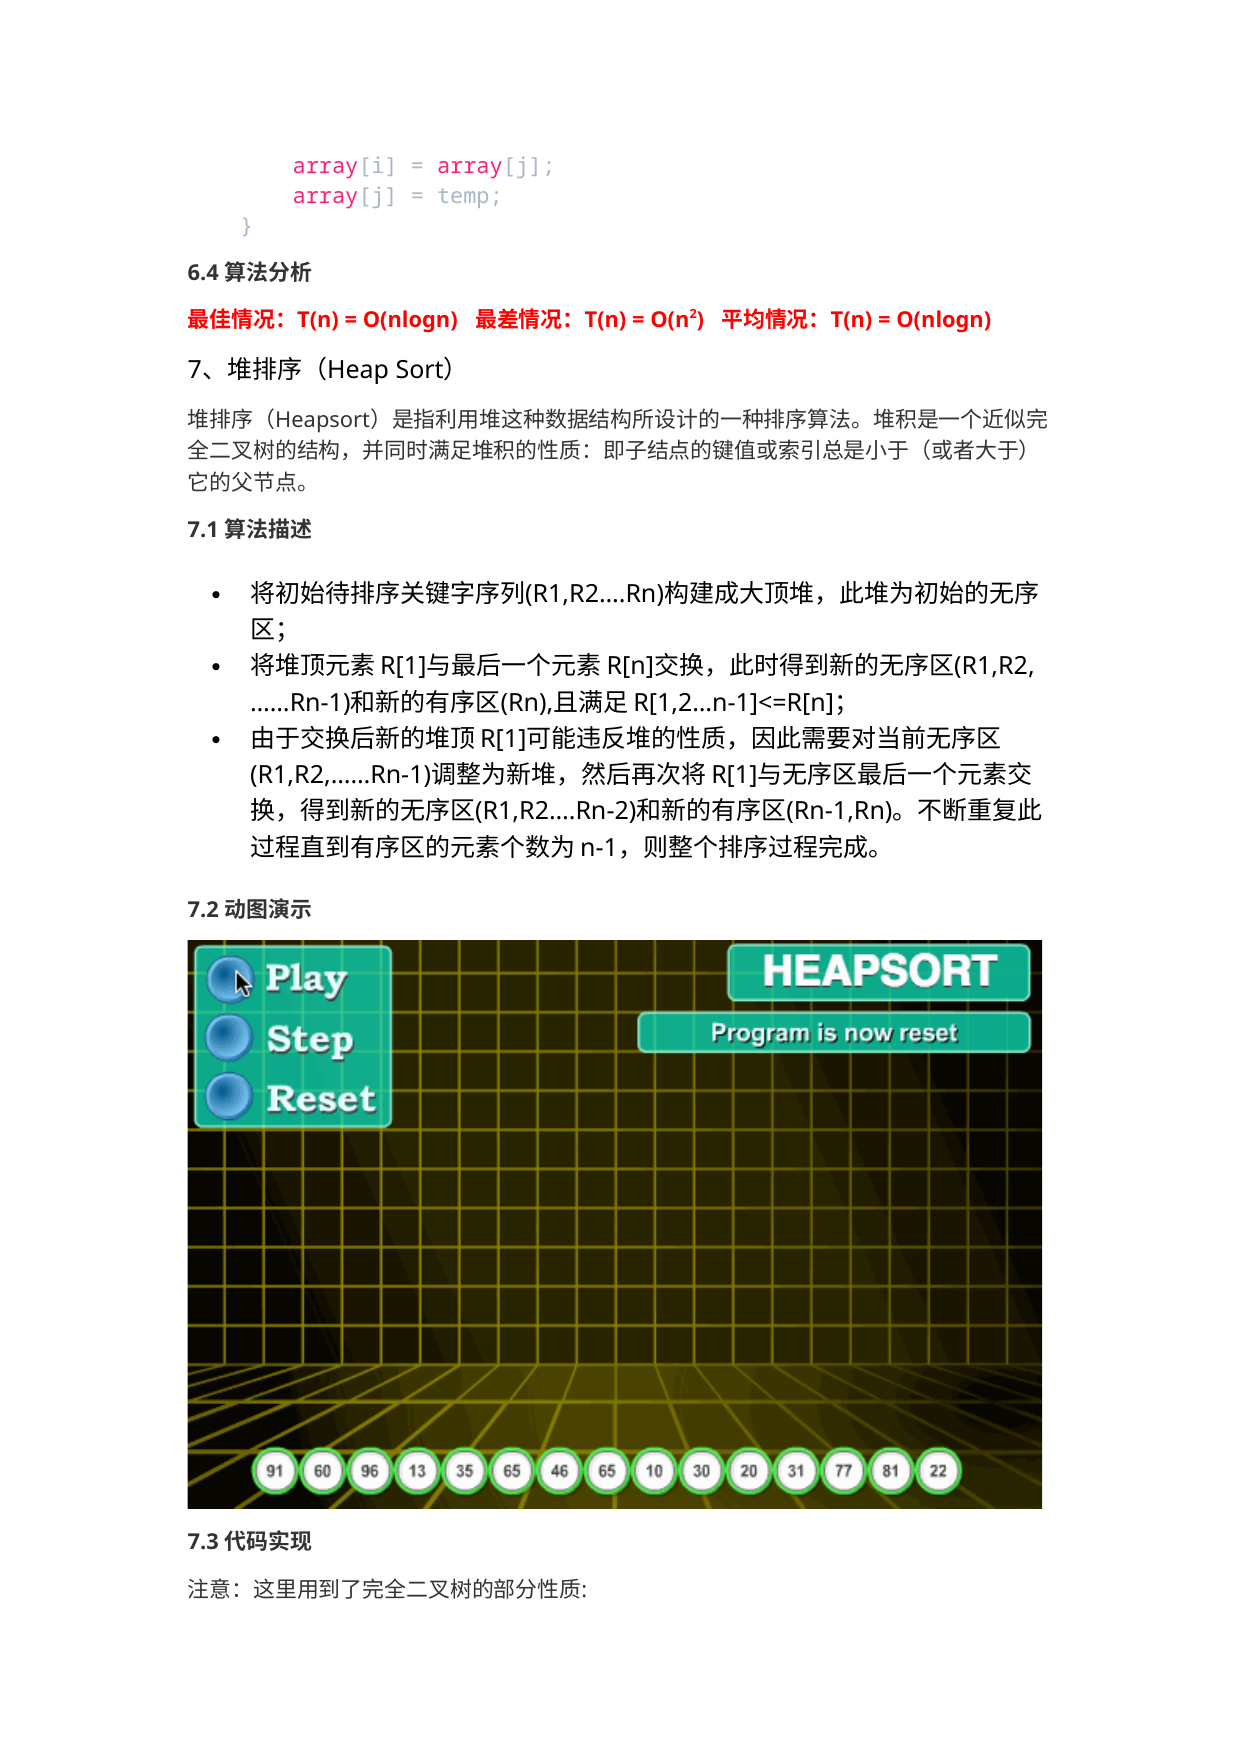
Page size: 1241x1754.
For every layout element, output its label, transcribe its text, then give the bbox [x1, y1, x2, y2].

text 7.2 动图演示 [187, 892, 1053, 924]
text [187, 150, 1053, 239]
text 堆排序（Heapsort）是指利用堆这种数据结构所设计的一种排序算法。堆积是一个近似完全二叉树的结构，并同时满足堆积的性质：即子结点的键值或索引总是小于（或者大于）它的父节点。 [187, 402, 1053, 497]
list 将初始待排序关键字序列(R1,R2….Rn)构建成大顶堆，此堆为初始的无序区； [212, 573, 1053, 646]
list 将堆顶元素R[1]与最后一个元素R[n]交换，此时得到新的无序区(R1,R2,……Rn-1)和新的有序区(Rn),且满足R[1,2…n-1]<=R[n]； [212, 646, 1053, 718]
text 7.1 算法描述 [187, 512, 1053, 544]
list 由于交换后新的堆顶R[1]可能违反堆的性质，因此需要对当前无序区(R1,R2,……Rn-1)调整为新堆，然后再次将R[1]与无序区最后一个元素交换，得到新的无序区(R1,R2….Rn-2)和新的有序区(Rn-1,Rn)。不断重复此过程直到有序区的元素个数为n-1，则整个排序过程完成。 [212, 718, 1053, 863]
text 7.3 代码实现 [187, 1524, 1053, 1556]
text 最佳情况：T(n) = O(nlogn) 最差情况：T(n) = O(n2) 平均情况：T(n) = O(nlogn) [187, 302, 1053, 334]
text 7、堆排序（Heap Sort） [187, 350, 1053, 386]
picture [187, 940, 1043, 1509]
text 注意：这里用到了完全二叉树的部分性质: [187, 1572, 1053, 1603]
text 6.4 算法分析 [187, 255, 1053, 287]
